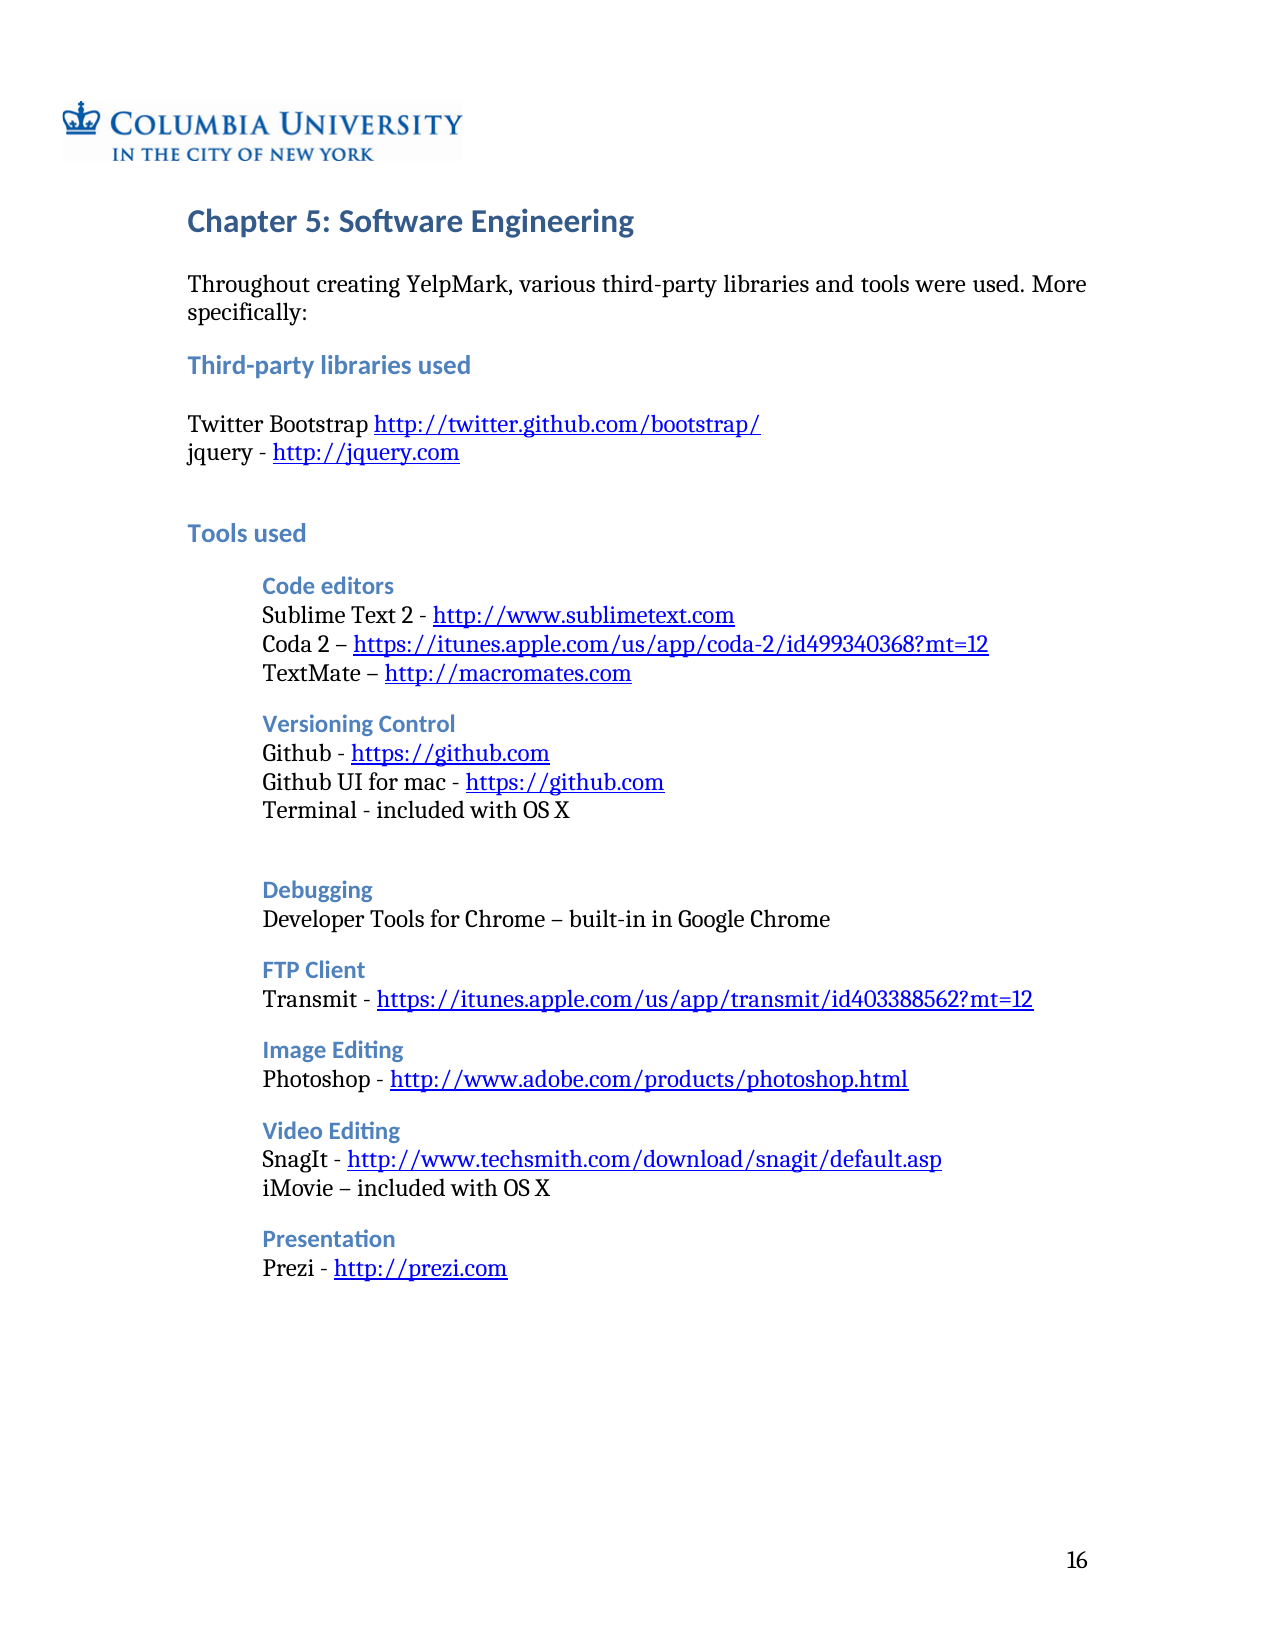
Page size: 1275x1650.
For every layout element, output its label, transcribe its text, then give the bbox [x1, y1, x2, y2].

subtitle Presentation [262, 1224, 1087, 1254]
subtitle Debugging [262, 874, 1087, 905]
picture [62, 101, 463, 161]
text TextMate – http://macromates.com [262, 658, 1087, 687]
text Throughout creating YelpMark, various third-party libraries and tools were used. More specifically: [187, 269, 1087, 327]
subtitle Image Editing [262, 1035, 1087, 1065]
subtitle Third-party libraries used [187, 348, 1087, 381]
text Twitter Bootstrap http://twitter.github.com/bootstrap/ [187, 409, 1087, 438]
text Coda 2 – https://itunes.apple.com/us/app/coda-2/id499340368?mt=12 [262, 630, 1087, 658]
subtitle FTP Client [262, 954, 1087, 985]
subtitle Chapter 5: Software Engineering [187, 200, 1087, 241]
text jquery - http://jquery.com [187, 438, 1087, 467]
text iMovie – included with OS X [262, 1174, 1087, 1203]
text Sublime Text 2 - http://www.sublimetext.com [262, 601, 1087, 630]
text SnagIt - http://www.techsmith.com/download/snagit/default.asp [262, 1145, 1087, 1174]
text Github UI for mac - https://github.com [262, 767, 1087, 796]
text Prezi - http://prezi.com [262, 1254, 1087, 1283]
subtitle Versioning Control [262, 708, 1087, 739]
subtitle Video Editing [262, 1115, 1087, 1145]
text Github - https://github.com [262, 739, 1087, 767]
subtitle Code editors [262, 571, 1087, 601]
text Transmit - https://itunes.apple.com/us/app/transmit/id403388562?mt=12 [262, 985, 1087, 1014]
text Terminal - included with OS X [262, 796, 1087, 825]
text Developer Tools for Chrome – built-in in Google Chrome [262, 905, 1087, 934]
subtitle Tools used [187, 517, 1087, 550]
text Photoshop - http://www.adobe.com/products/photoshop.html [262, 1065, 1087, 1094]
